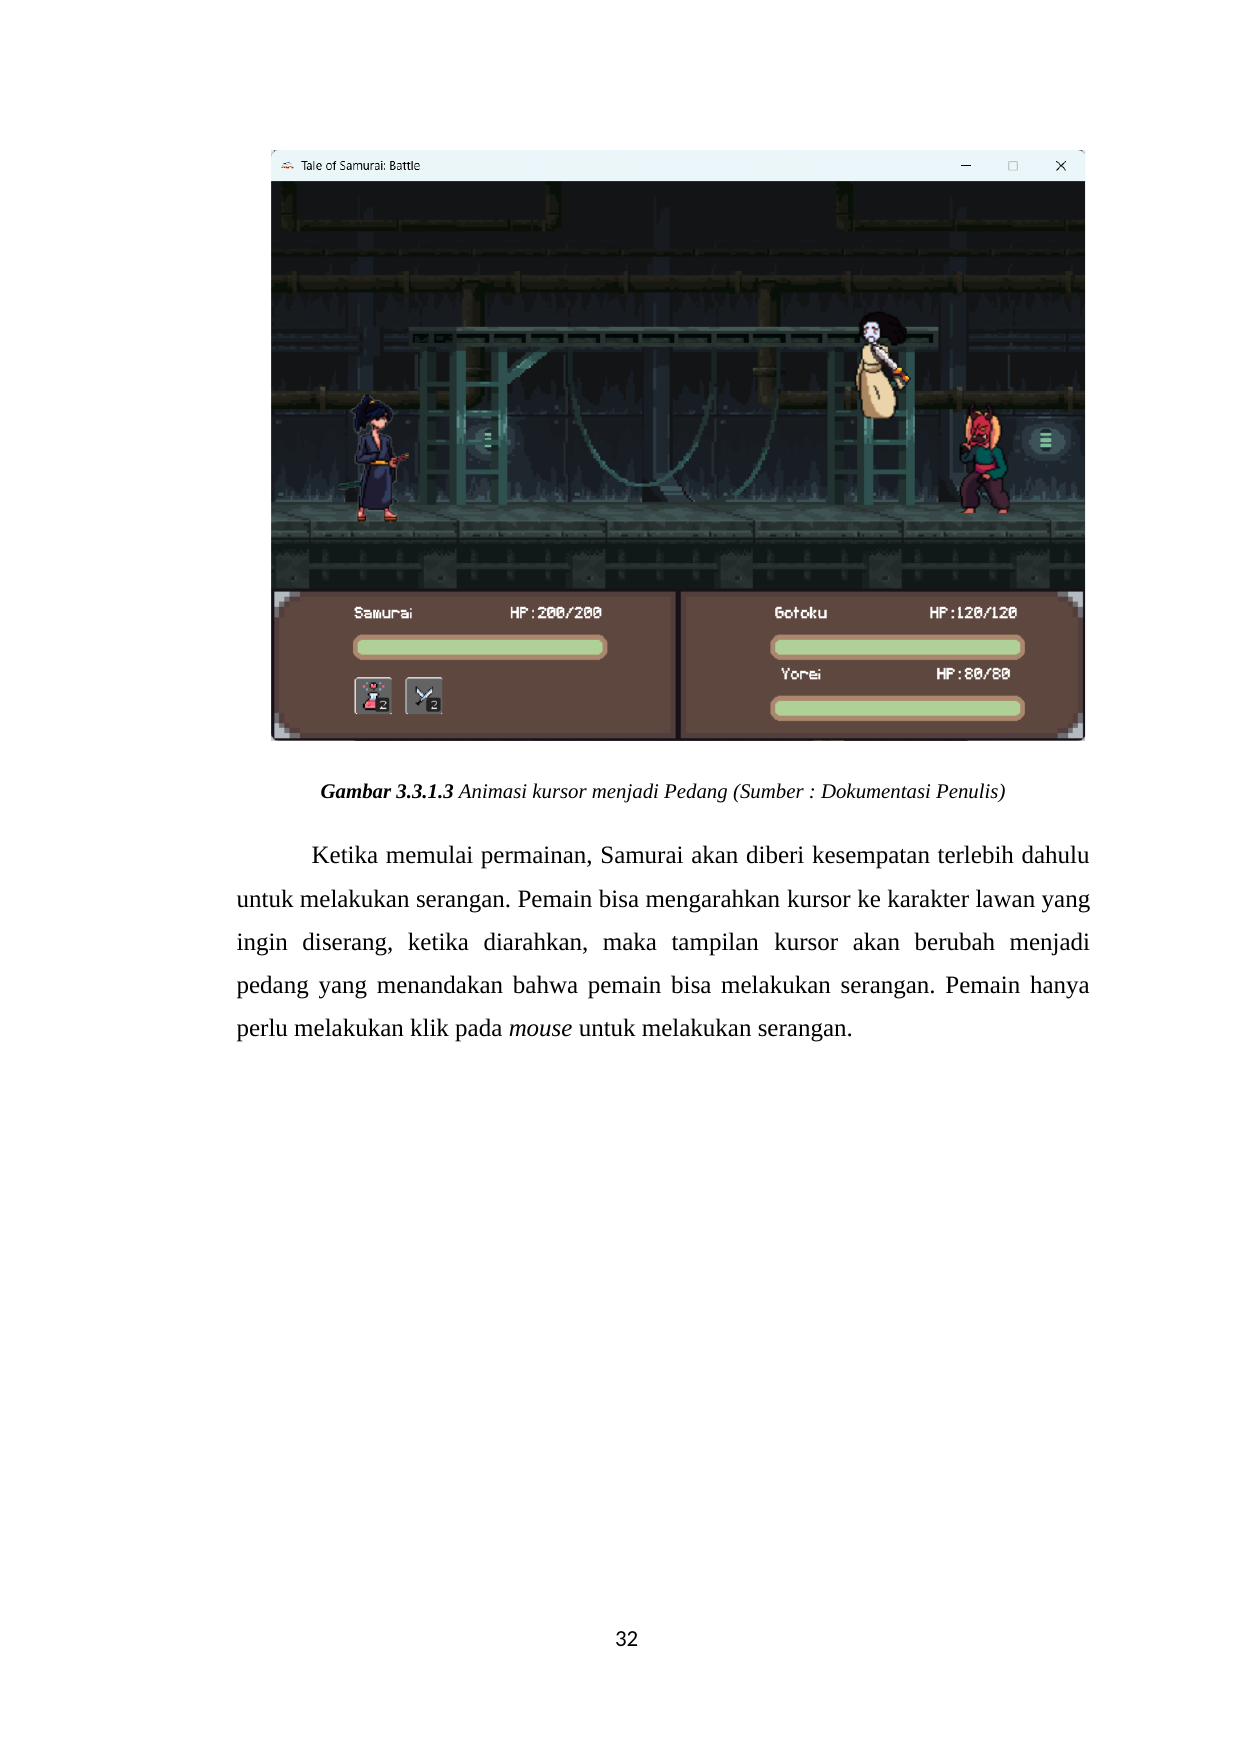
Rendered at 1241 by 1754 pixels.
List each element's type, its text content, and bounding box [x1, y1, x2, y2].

picture [271, 150, 1086, 741]
text Ketika memulai permainan, Samurai akan diberi kesempatan terlebih dahulu untuk melakukan serangan. Pemain bisa mengarahkan kursor ke karakter lawan yang ingin diserang, ketika diarahkan, maka tampilan kursor akan berubah menjadi pedang yang menandakan bahwa pemain bisa melakukan serangan. Pemain hanya perlu melakukan klik pada mouse untuk melakukan serangan. [236, 841, 1090, 1042]
text Gambar 3.3.1.3 Animasi kursor menjadi Pedang (Sumber : Dokumentasi Penulis) [162, 779, 1090, 803]
